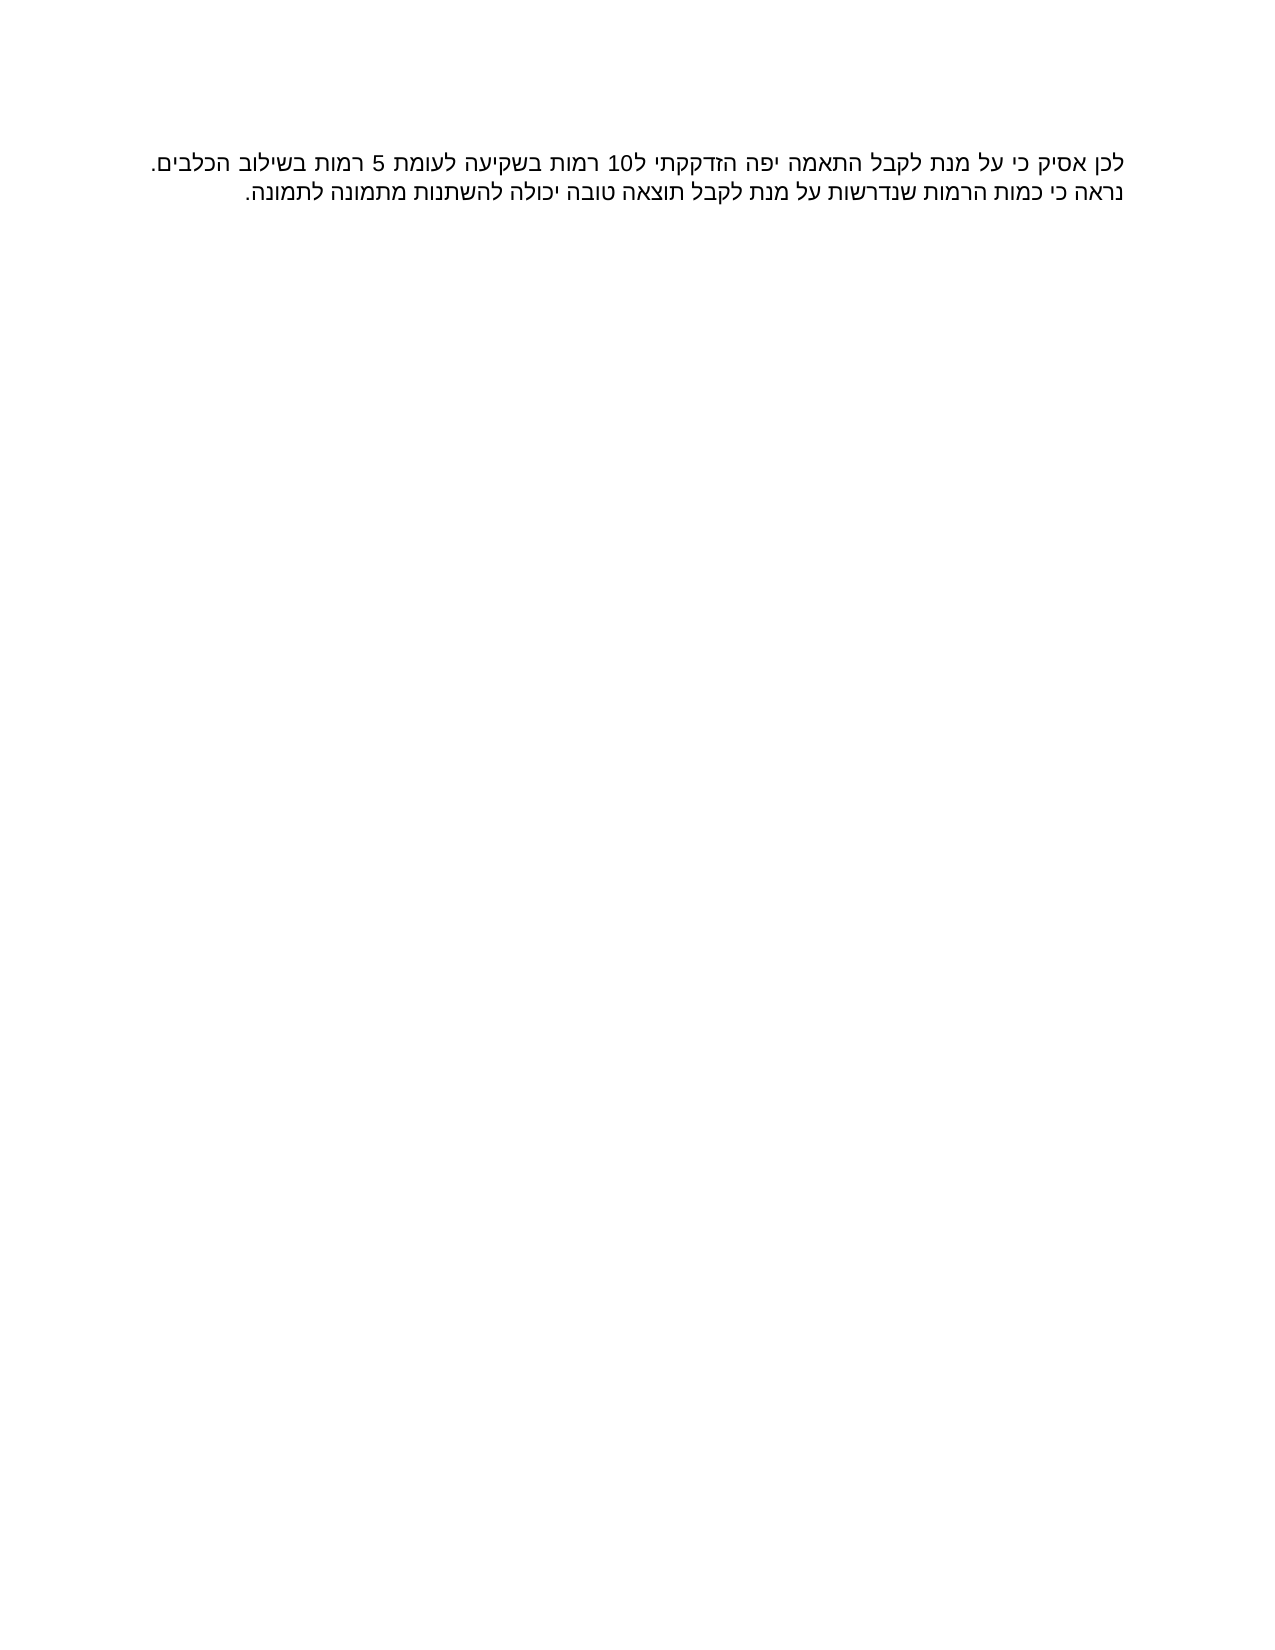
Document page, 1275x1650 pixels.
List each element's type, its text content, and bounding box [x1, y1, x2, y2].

text לכן אסיק כי על מנת לקבל התאמה יפה הזדקקתי ל10 רמות בשקיעה לעומת 5 רמות בשילוב הכלבים. נראה כי כמות הרמות שנדרשות על מנת לקבל תוצאה טובה יכולה להשתנות מתמונה לתמונה. [150, 150, 1125, 205]
